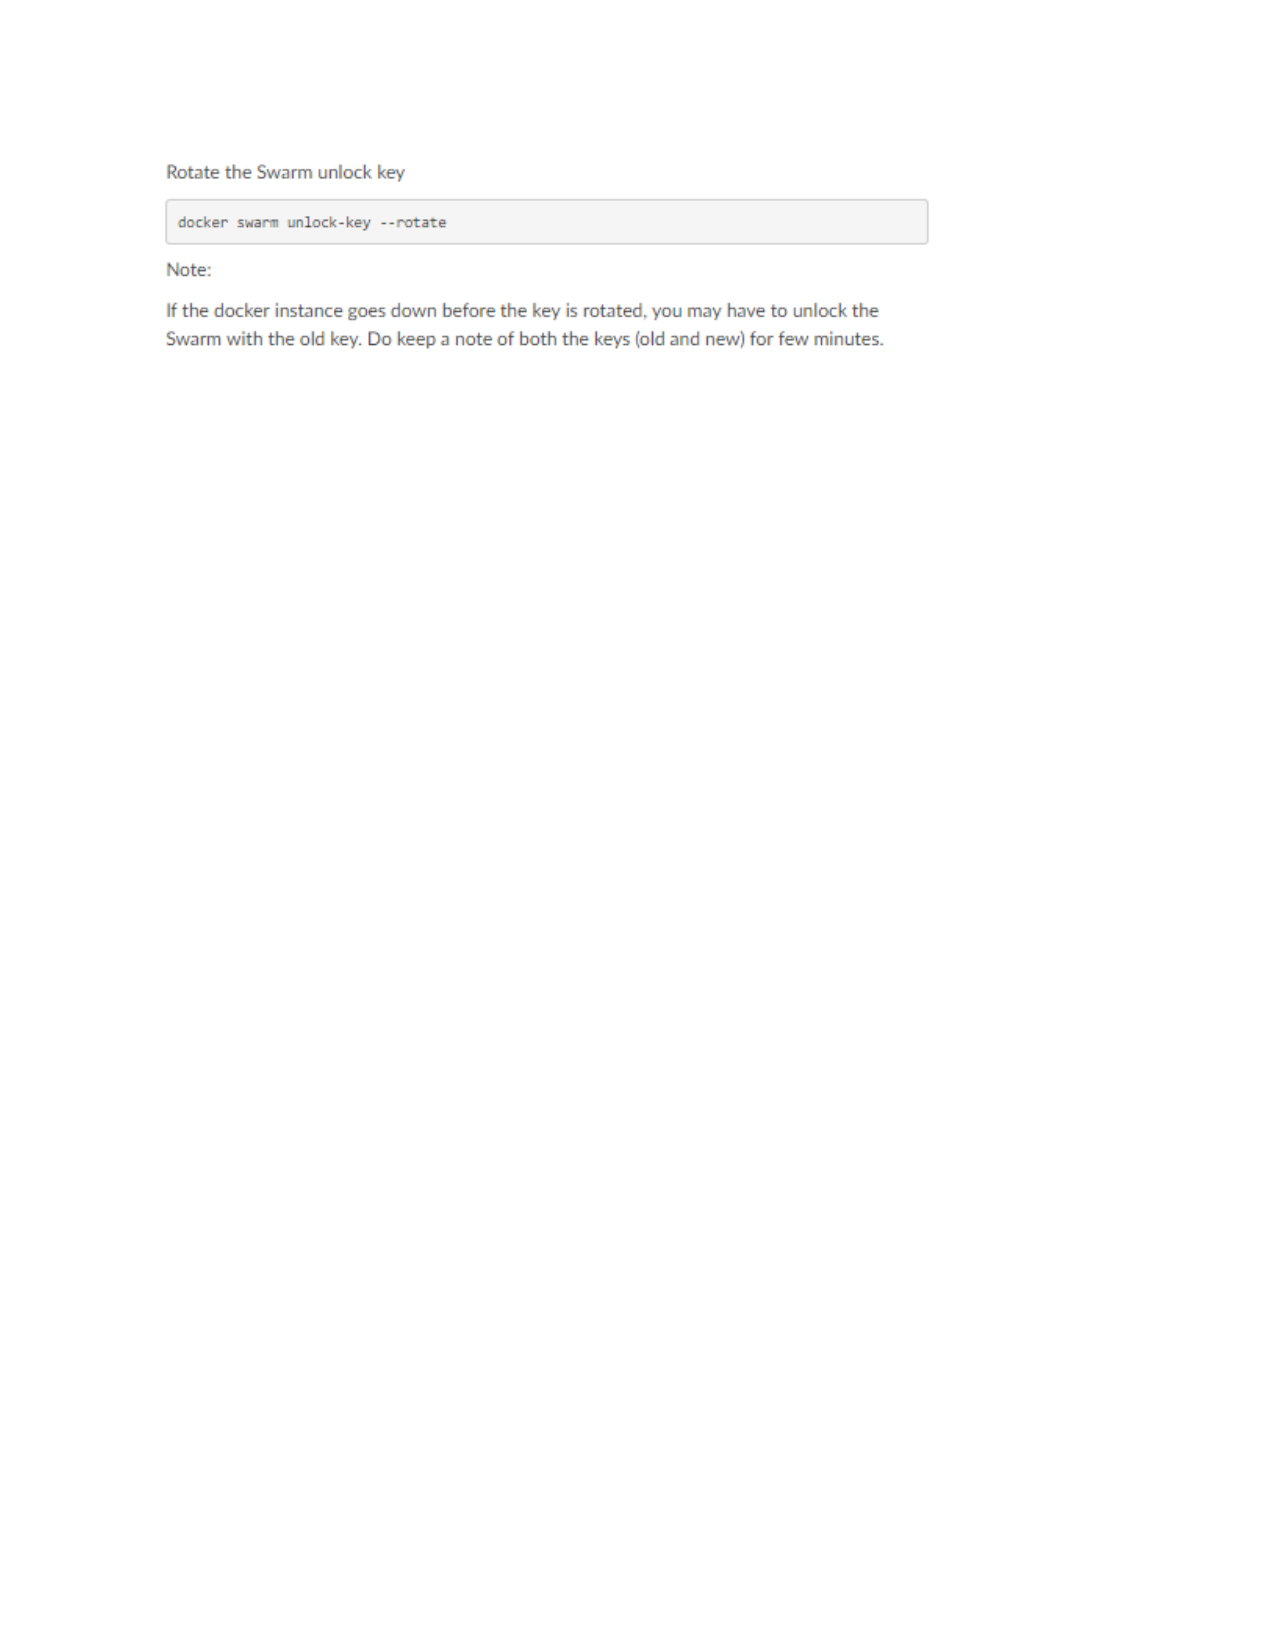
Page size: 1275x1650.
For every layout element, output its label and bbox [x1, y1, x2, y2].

picture [150, 150, 943, 366]
